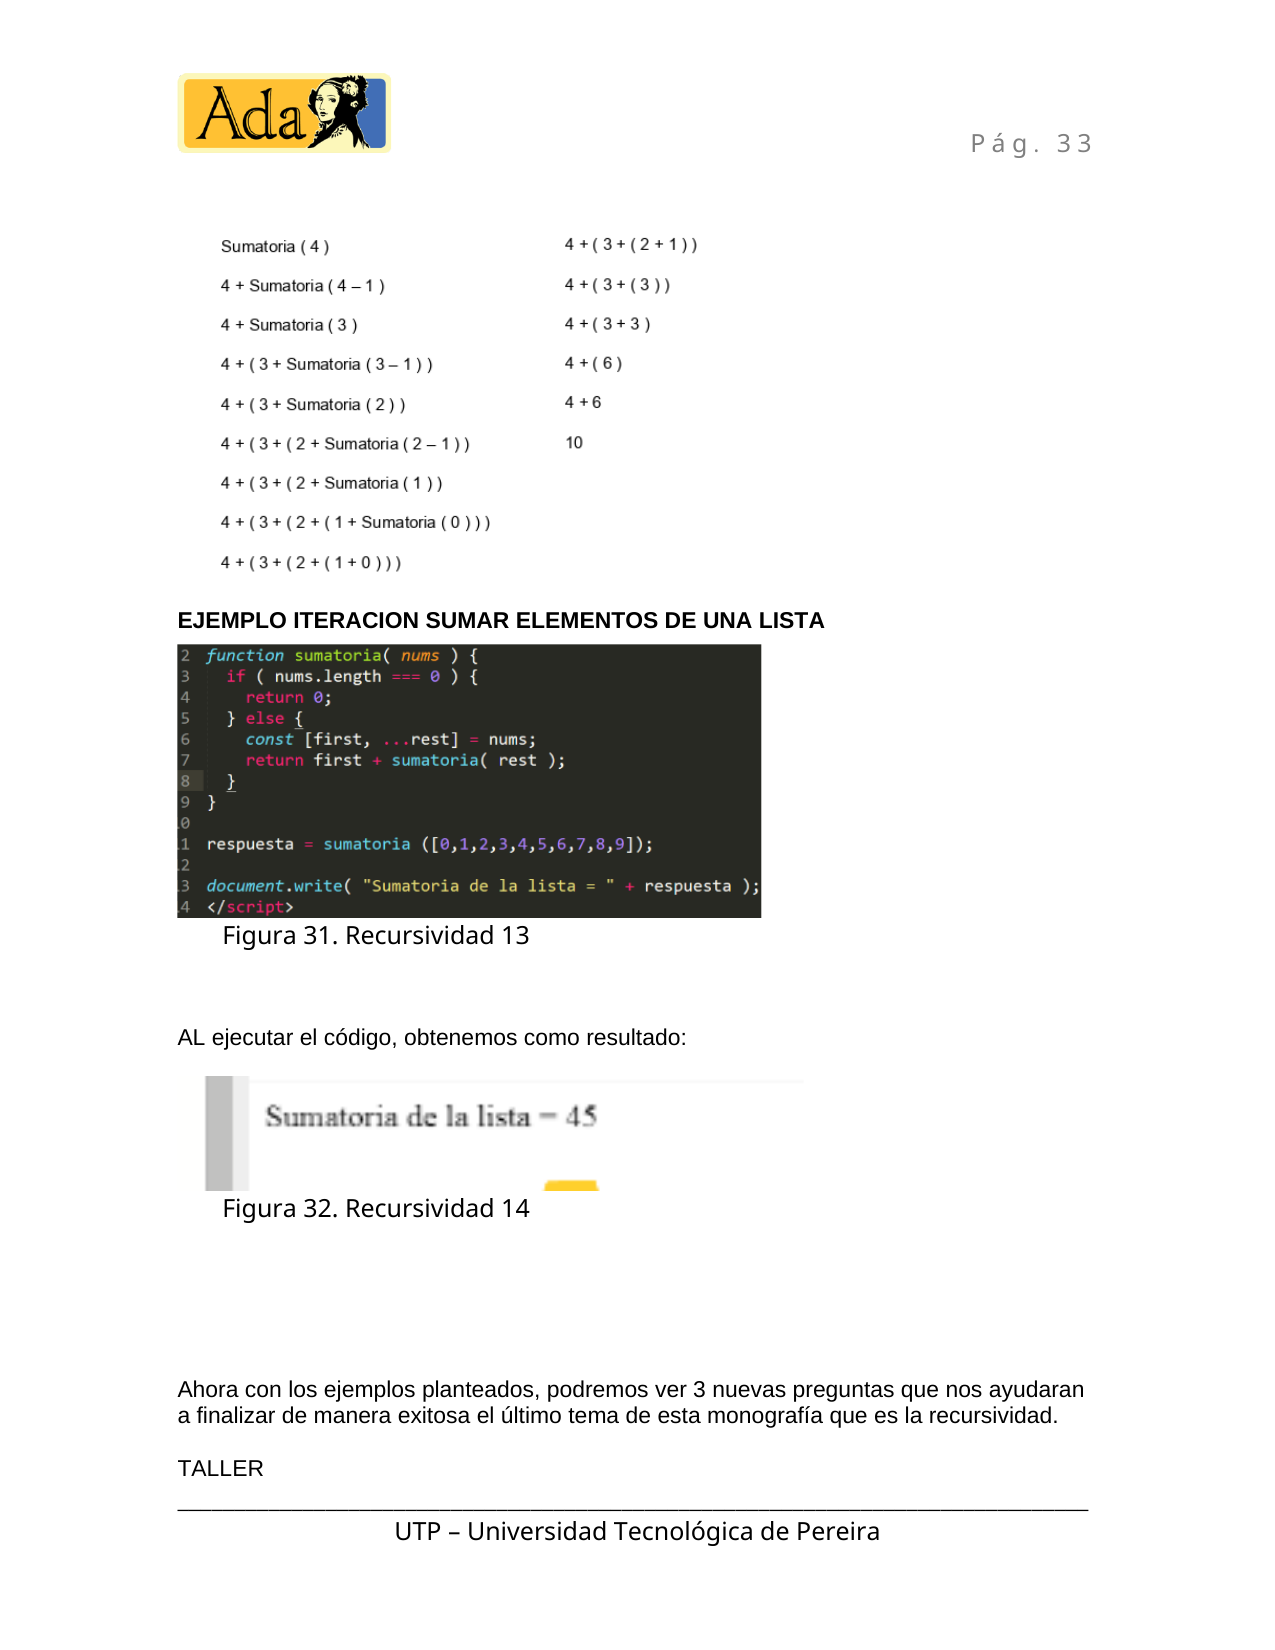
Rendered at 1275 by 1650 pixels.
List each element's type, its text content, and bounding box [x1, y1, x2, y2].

text Figura 32. Recursividad 14 [177, 1190, 1098, 1224]
text AL ejecutar el código, obtenemos como resultado: [177, 1024, 1098, 1050]
picture [177, 1076, 804, 1191]
picture [177, 73, 392, 153]
picture [177, 206, 762, 607]
text TALLER [177, 1455, 1098, 1481]
text EJEMPLO ITERACION SUMAR ELEMENTOS DE UNA LISTA [177, 607, 1098, 633]
picture [177, 633, 772, 918]
text Ahora con los ejemplos planteados, podremos ver 3 nuevas preguntas que nos ayudaran a finalizar de manera exitosa el último tema de esta monografía que es la recursividad. [177, 1376, 1098, 1428]
text Figura 31. Recursividad 13 [177, 917, 1098, 952]
